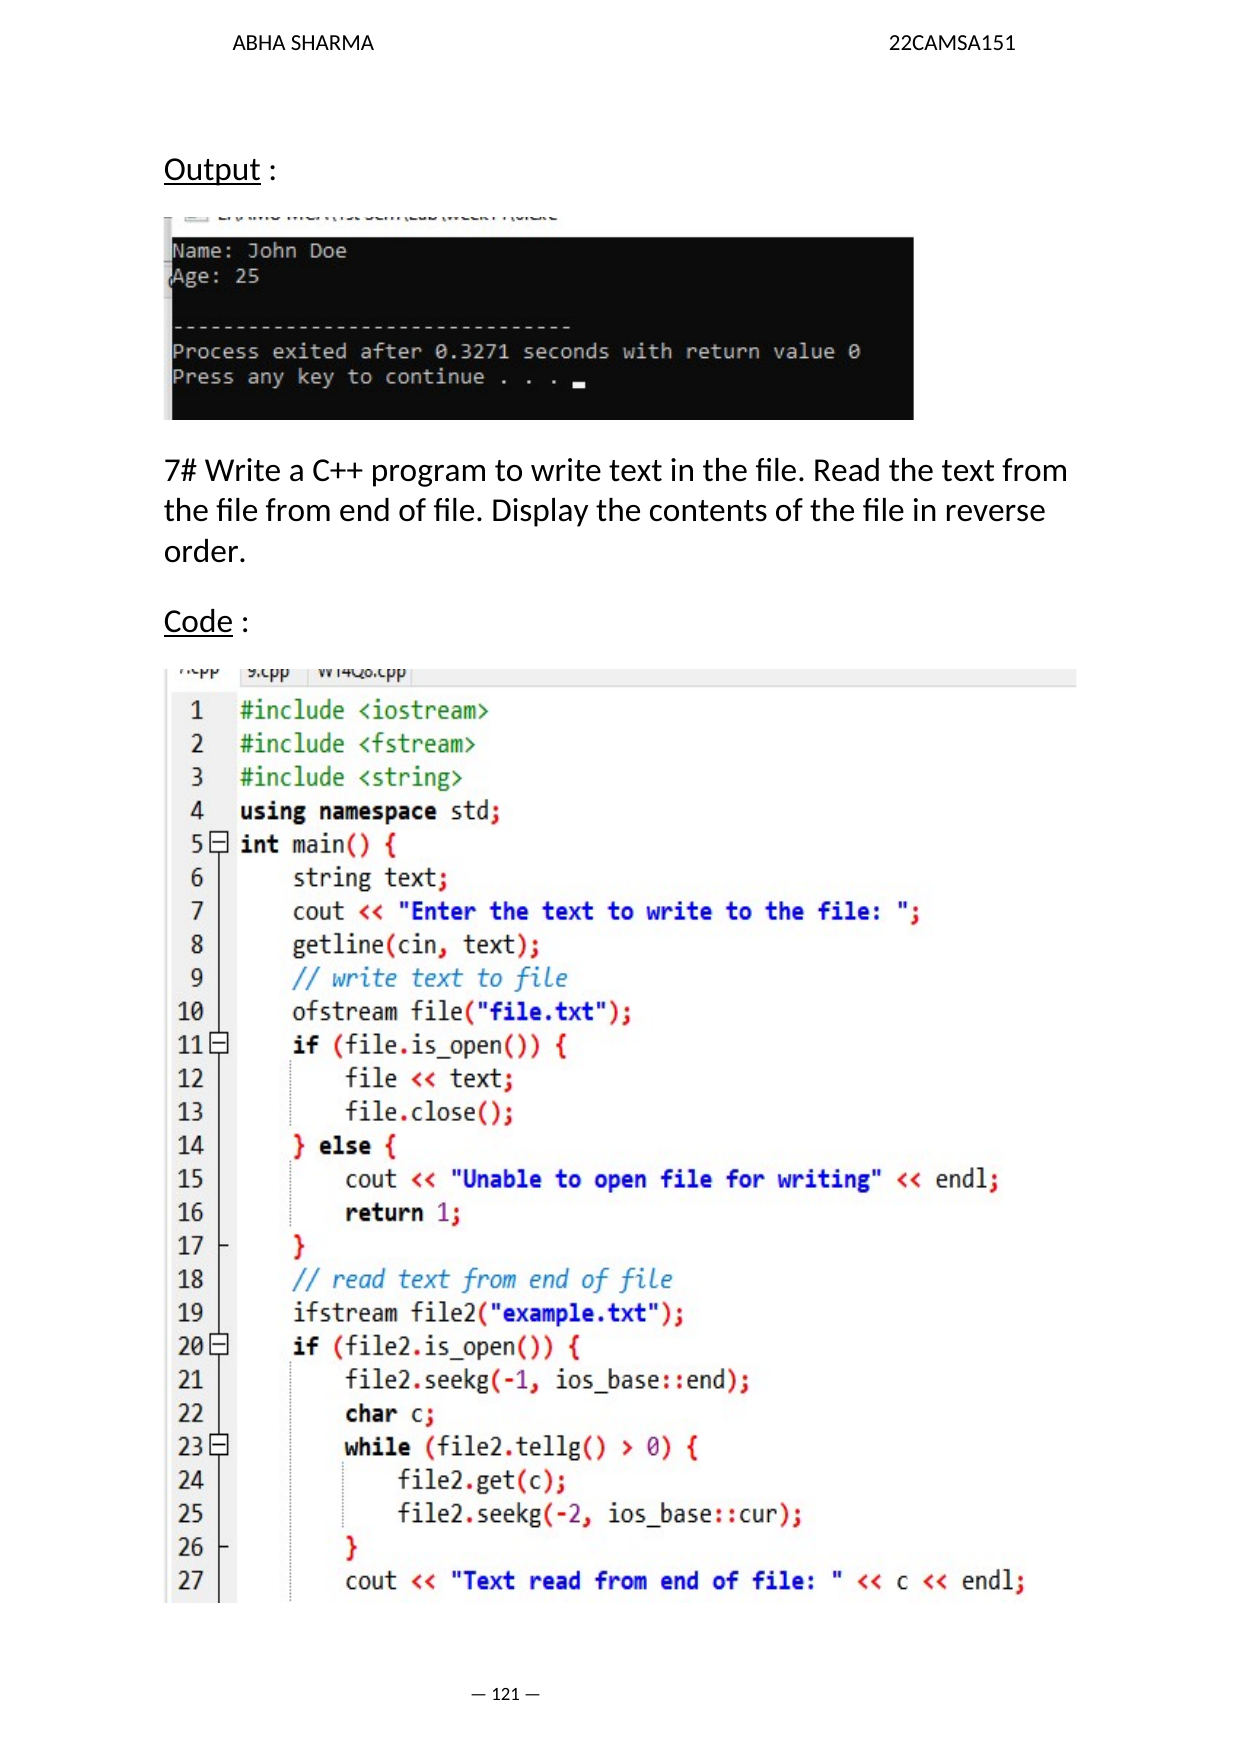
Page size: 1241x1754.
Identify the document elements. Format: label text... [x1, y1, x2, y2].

picture [163, 217, 914, 420]
text 7# Write a C++ program to write text in the file. Read the text from the file from end of file. Display the contents of the file in reverse order. [163, 448, 1077, 571]
text Output : [163, 148, 1077, 189]
picture [163, 669, 1077, 1603]
text Code : [163, 600, 1077, 641]
